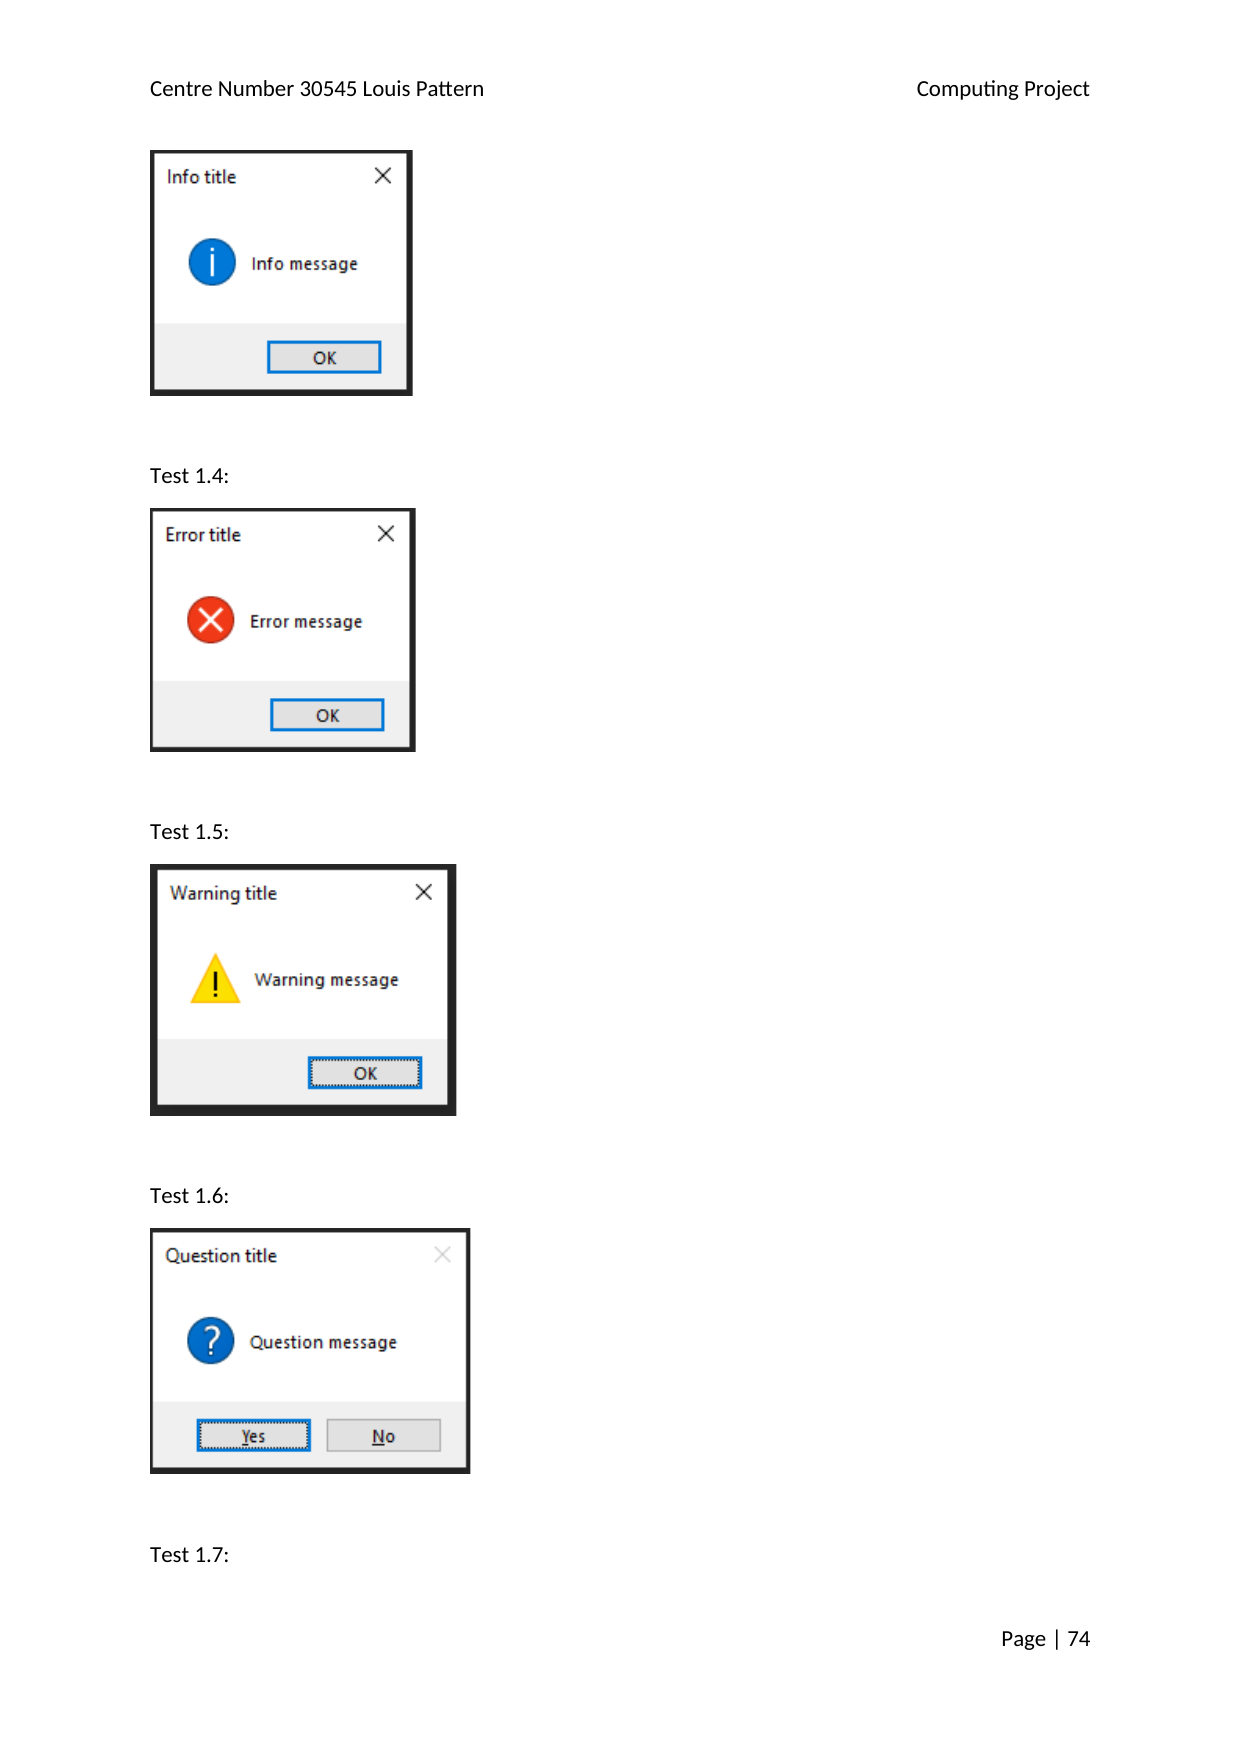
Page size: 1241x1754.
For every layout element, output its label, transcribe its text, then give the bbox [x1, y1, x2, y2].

text Test 1.7: [150, 1540, 1090, 1568]
text Test 1.5: [150, 817, 1090, 846]
text Test 1.4: [150, 461, 1090, 489]
picture [150, 1228, 471, 1474]
picture [150, 150, 413, 396]
text Test 1.6: [150, 1182, 1090, 1210]
picture [150, 864, 457, 1116]
picture [150, 508, 416, 752]
